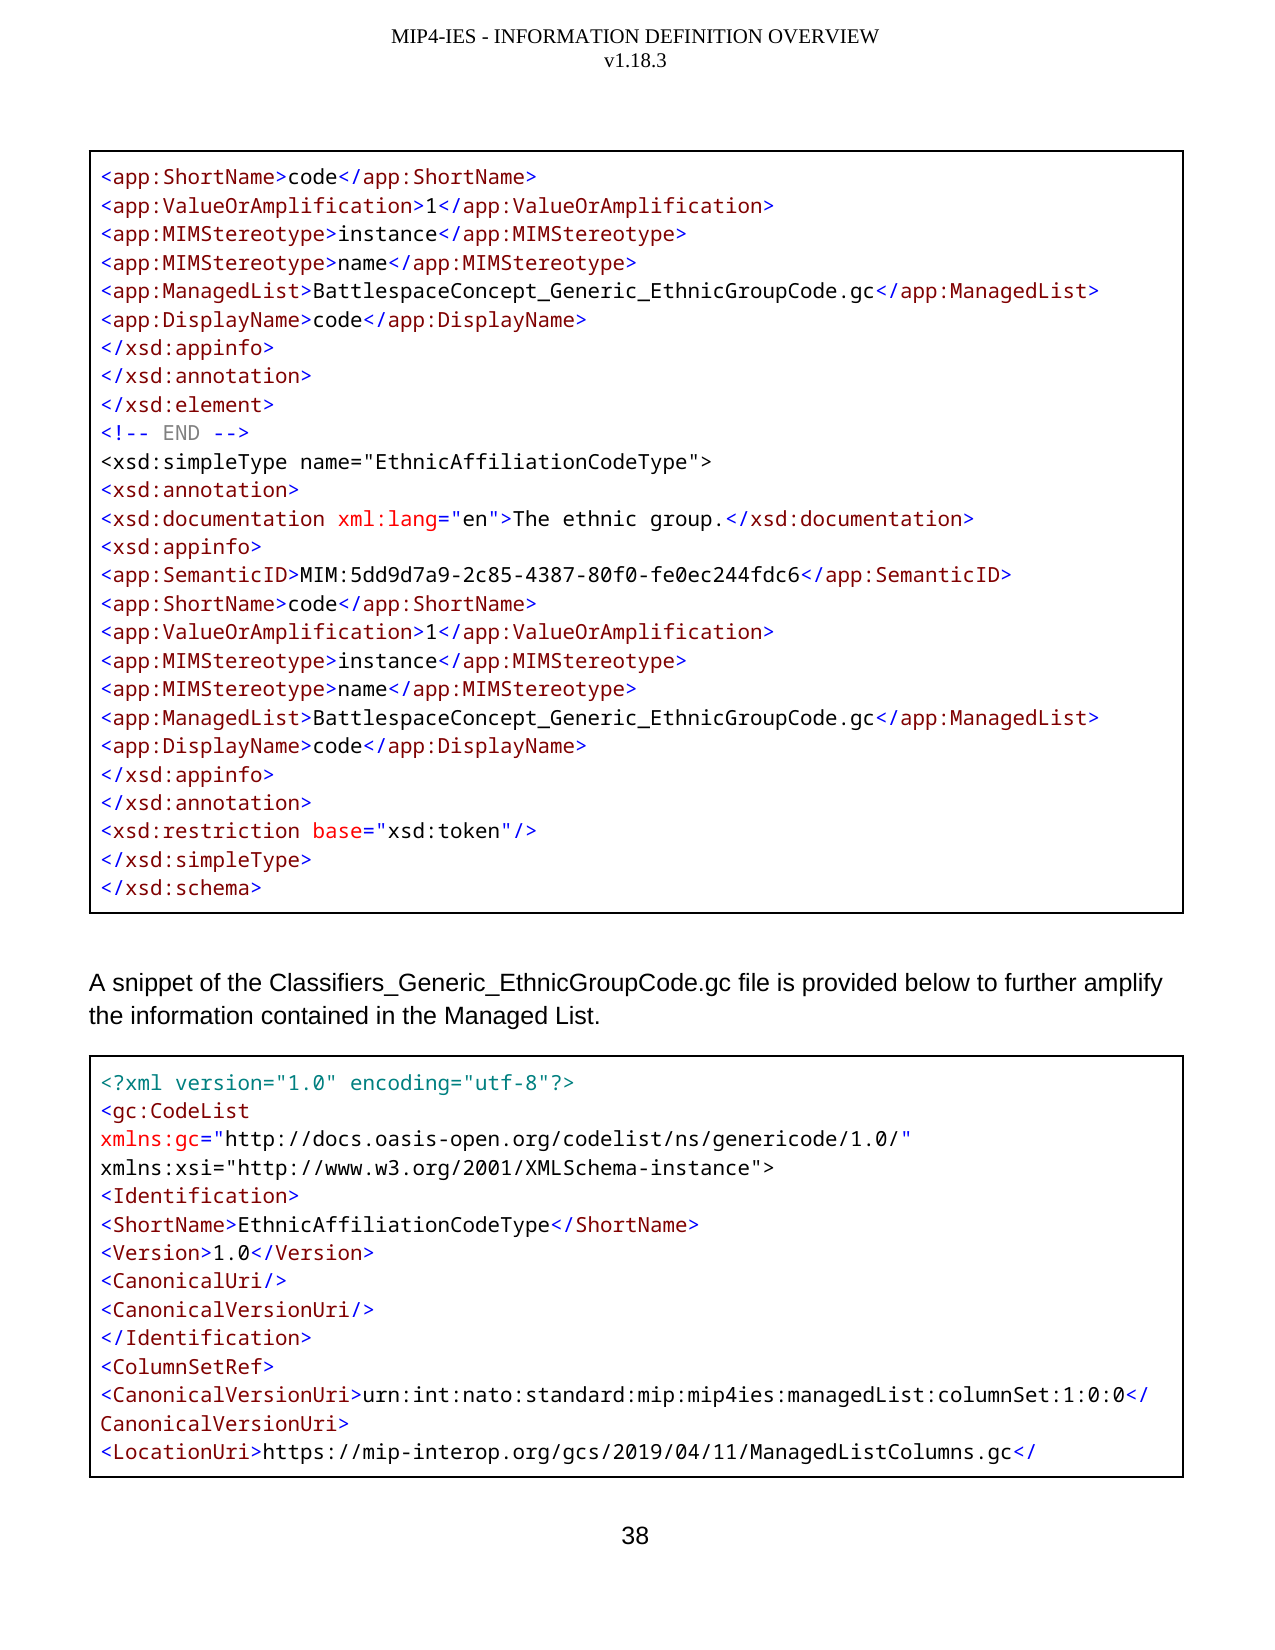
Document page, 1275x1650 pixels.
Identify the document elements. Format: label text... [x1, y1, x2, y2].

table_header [91, 152, 1182, 912]
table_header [91, 1057, 1182, 1476]
text A snippet of the Classifiers_Generic_EthnicGroupCode.gc file is provided below to further amplify the information contained in the Managed List. [88, 968, 1182, 1030]
